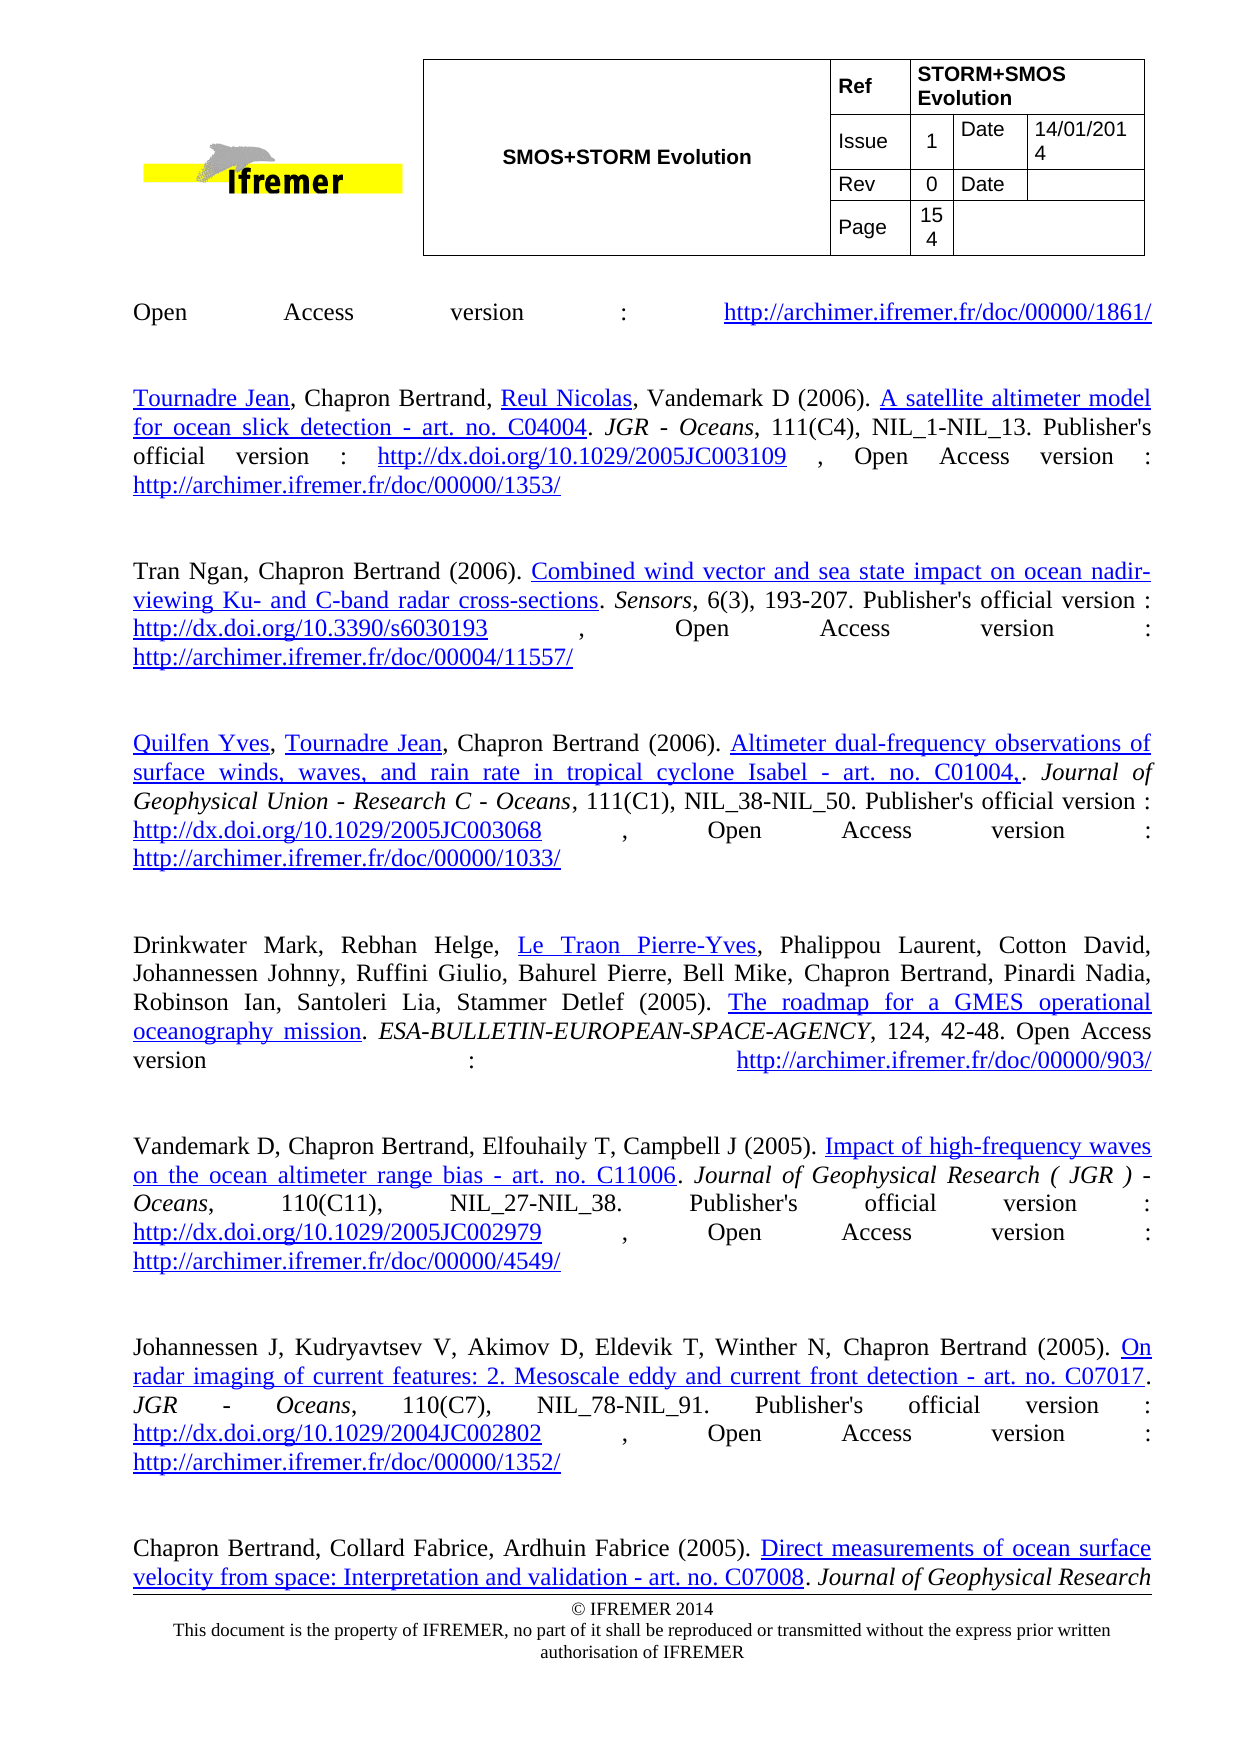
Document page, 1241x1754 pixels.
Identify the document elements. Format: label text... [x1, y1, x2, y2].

picture [132, 102, 416, 211]
